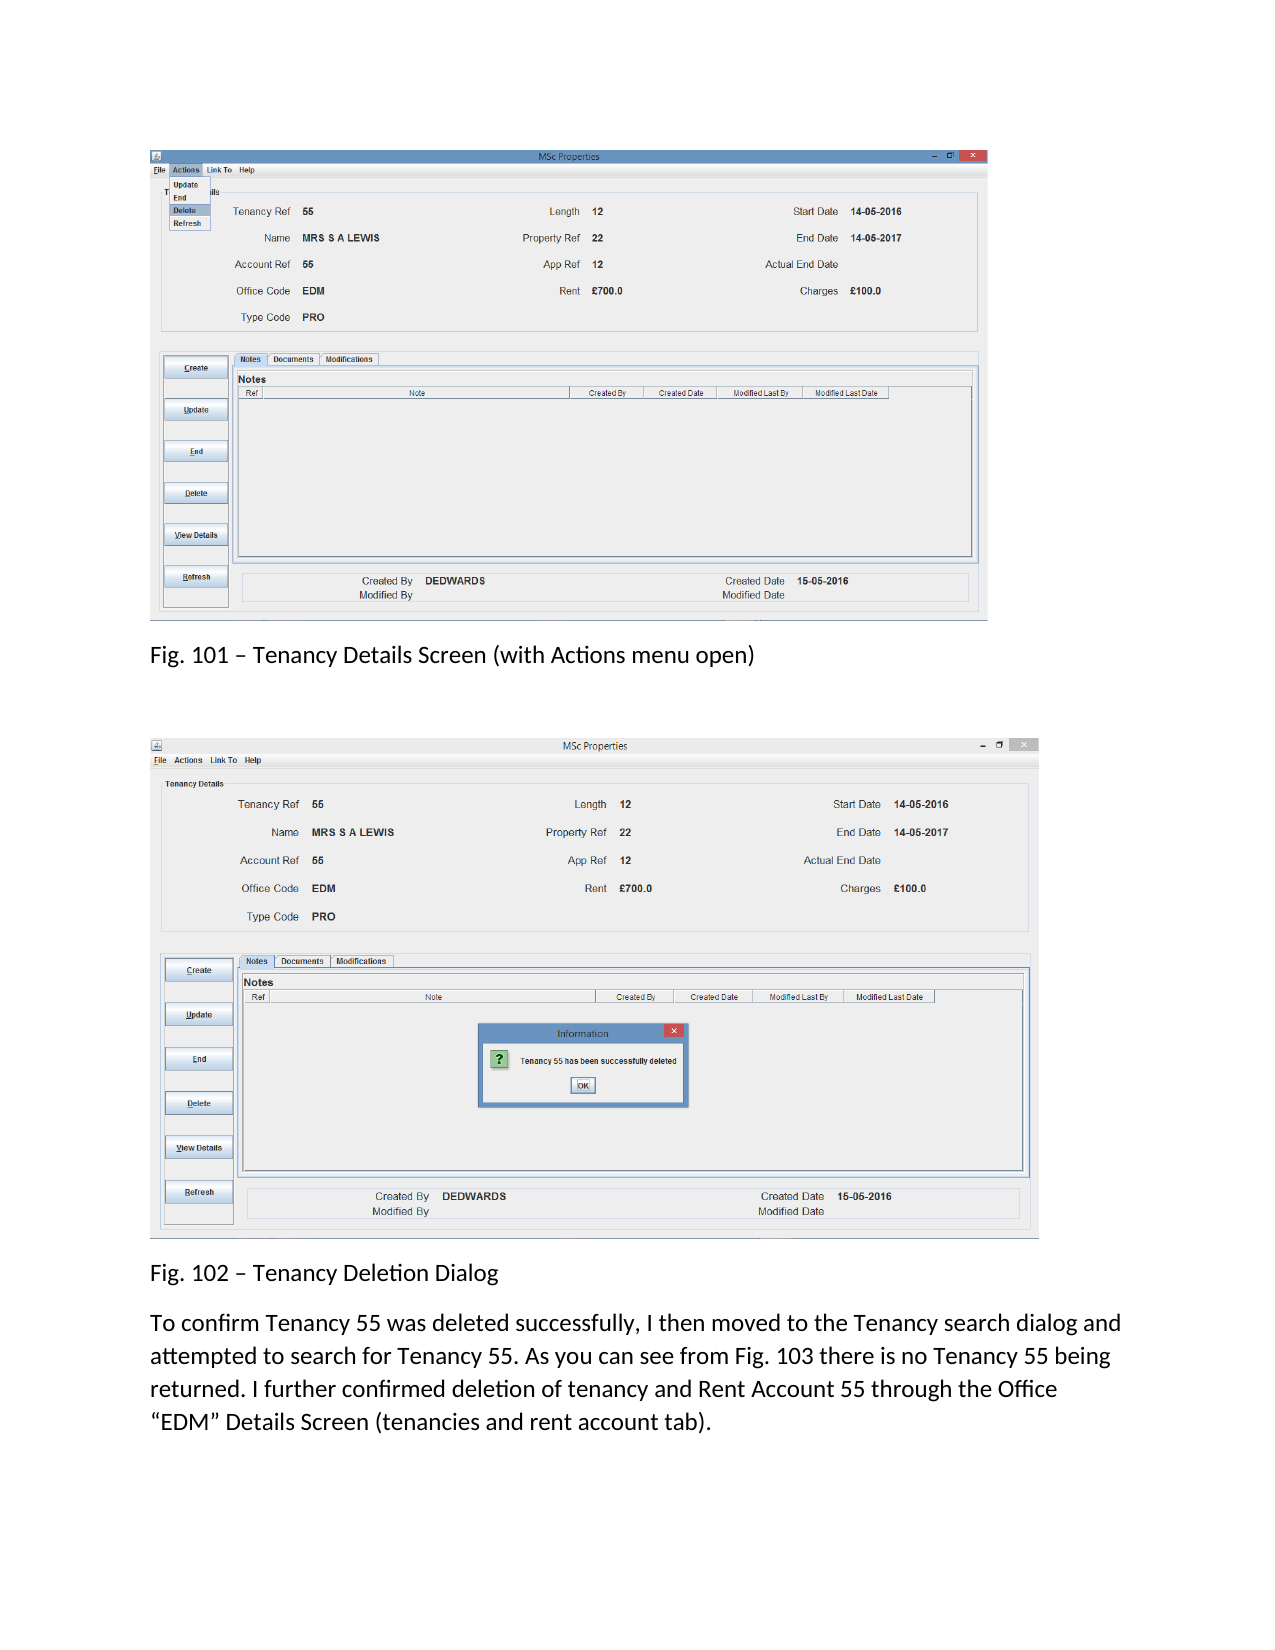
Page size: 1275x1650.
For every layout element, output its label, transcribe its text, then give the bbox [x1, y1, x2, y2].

text Fig. 101 – Tenancy Details Screen (with Actions menu open) [150, 640, 1125, 670]
text To confirm Tenancy 55 was deleted successfully, I then moved to the Tenancy search dialog and attempted to search for Tenancy 55. As you can see from Fig. 103 there is no Tenancy 55 being returned. I further confirmed deletion of tenancy and Rent Account 55 through the Office “EDM” Details Screen (tenancies and rent account tab). [150, 1307, 1125, 1436]
picture [150, 738, 1039, 1239]
picture [150, 150, 988, 621]
text Fig. 102 – Tenancy Deletion Dialog [150, 1257, 1125, 1288]
